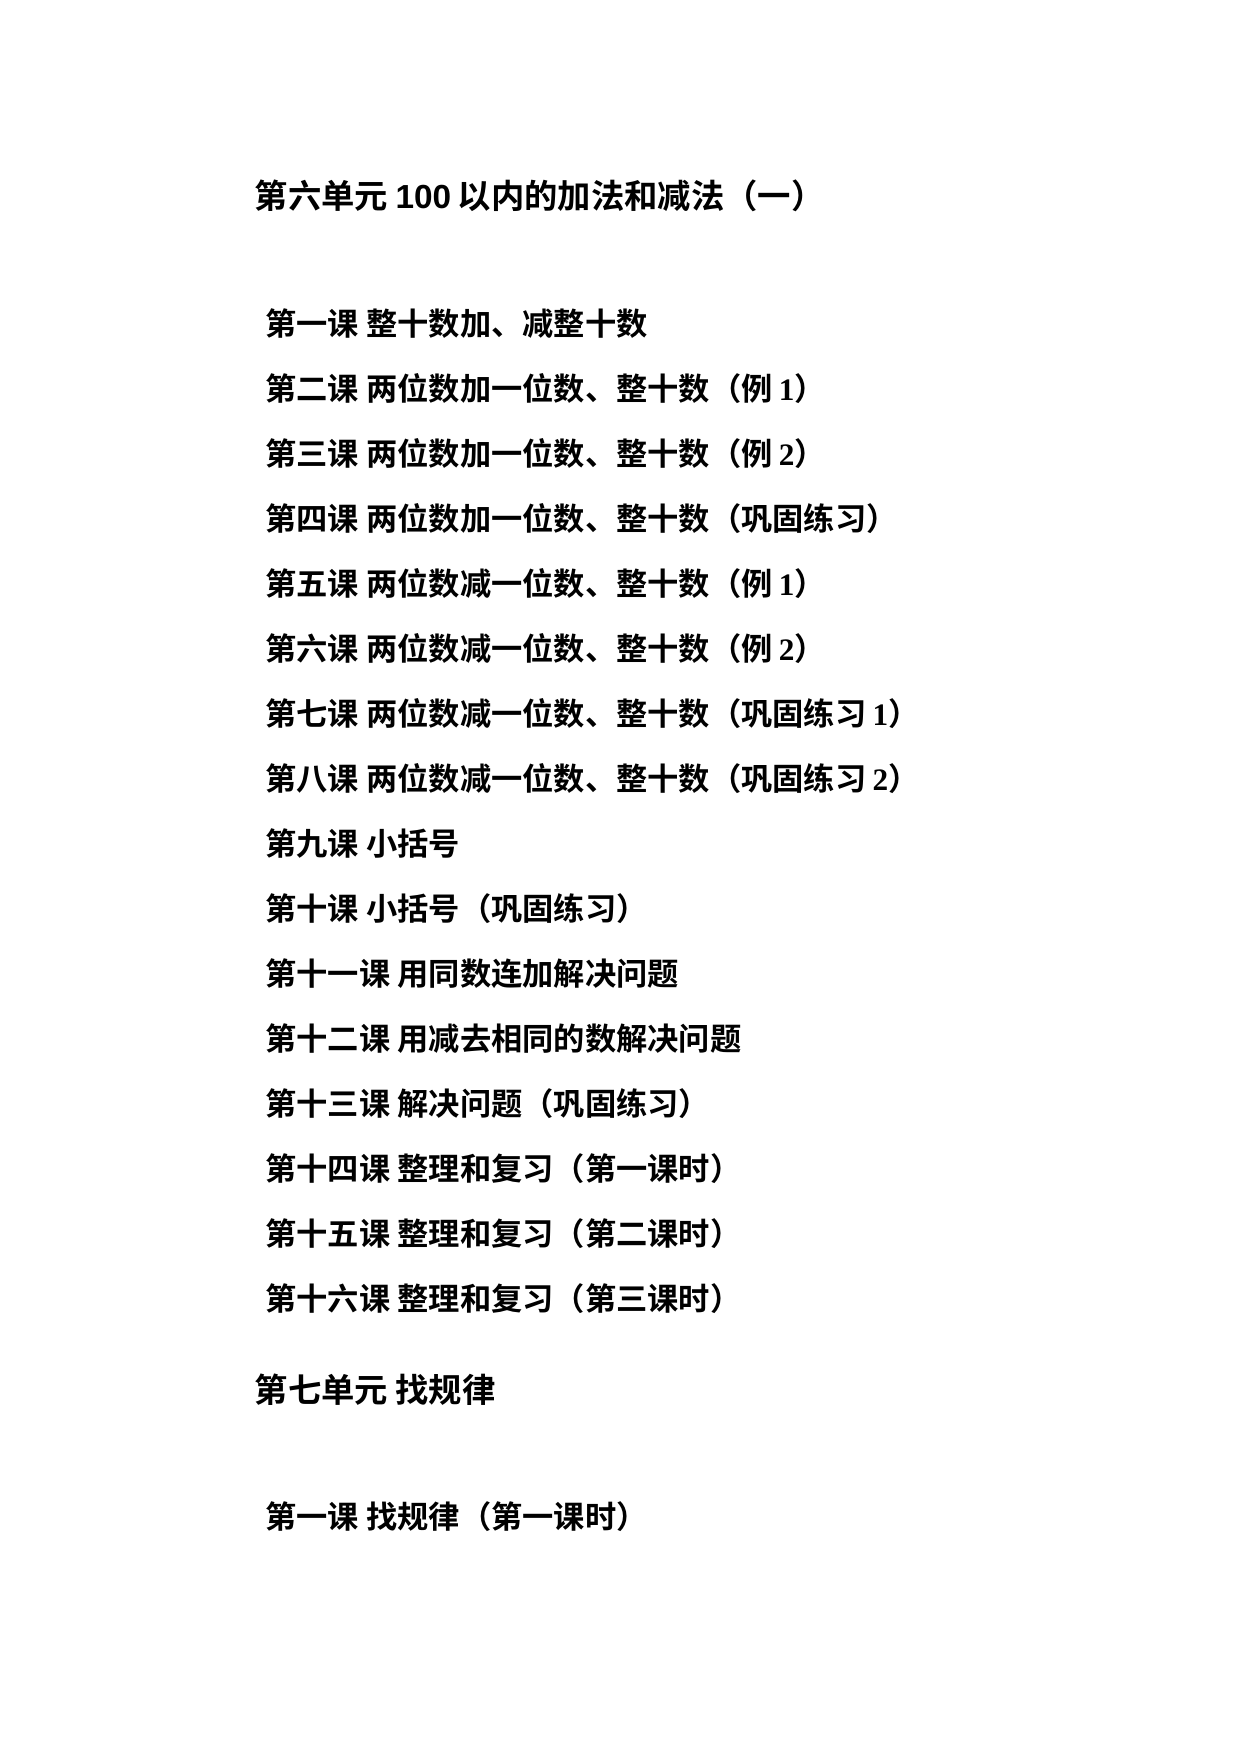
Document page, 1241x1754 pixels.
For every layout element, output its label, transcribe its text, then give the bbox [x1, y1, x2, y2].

subtitle 100以内数的认识（综合练习） [202, 248, 1053, 313]
subtitle 认识人民币（综合练习） [202, 810, 1053, 875]
subtitle 认识人民币（第二课时） [202, 552, 1053, 617]
subtitle 整十数加、减整十数 [202, 1029, 1053, 1094]
subtitle 认识人民币（第一课时） [202, 467, 1053, 532]
subtitle 第五单元 认识人民币 [187, 340, 1053, 405]
subtitle 两位数加一位数、整十数（巩固练习） [202, 1286, 1053, 1351]
subtitle 两位数减一位数、整十数（例1） [202, 1372, 1053, 1437]
subtitle 摆一摆 想一想 [202, 162, 1053, 227]
subtitle 两位数加一位数、整十数（例2） [202, 1201, 1053, 1266]
subtitle 第六单元 100以内的加法和减法（一） [187, 902, 1053, 967]
subtitle 认识人民币（解决问题） [202, 724, 1053, 789]
subtitle 人民币简单的计算 [202, 638, 1053, 703]
subtitle 两位数减一位数、整十数（例2） [202, 1458, 1053, 1523]
subtitle 两位数加一位数、整十数（例1） [202, 1115, 1053, 1180]
